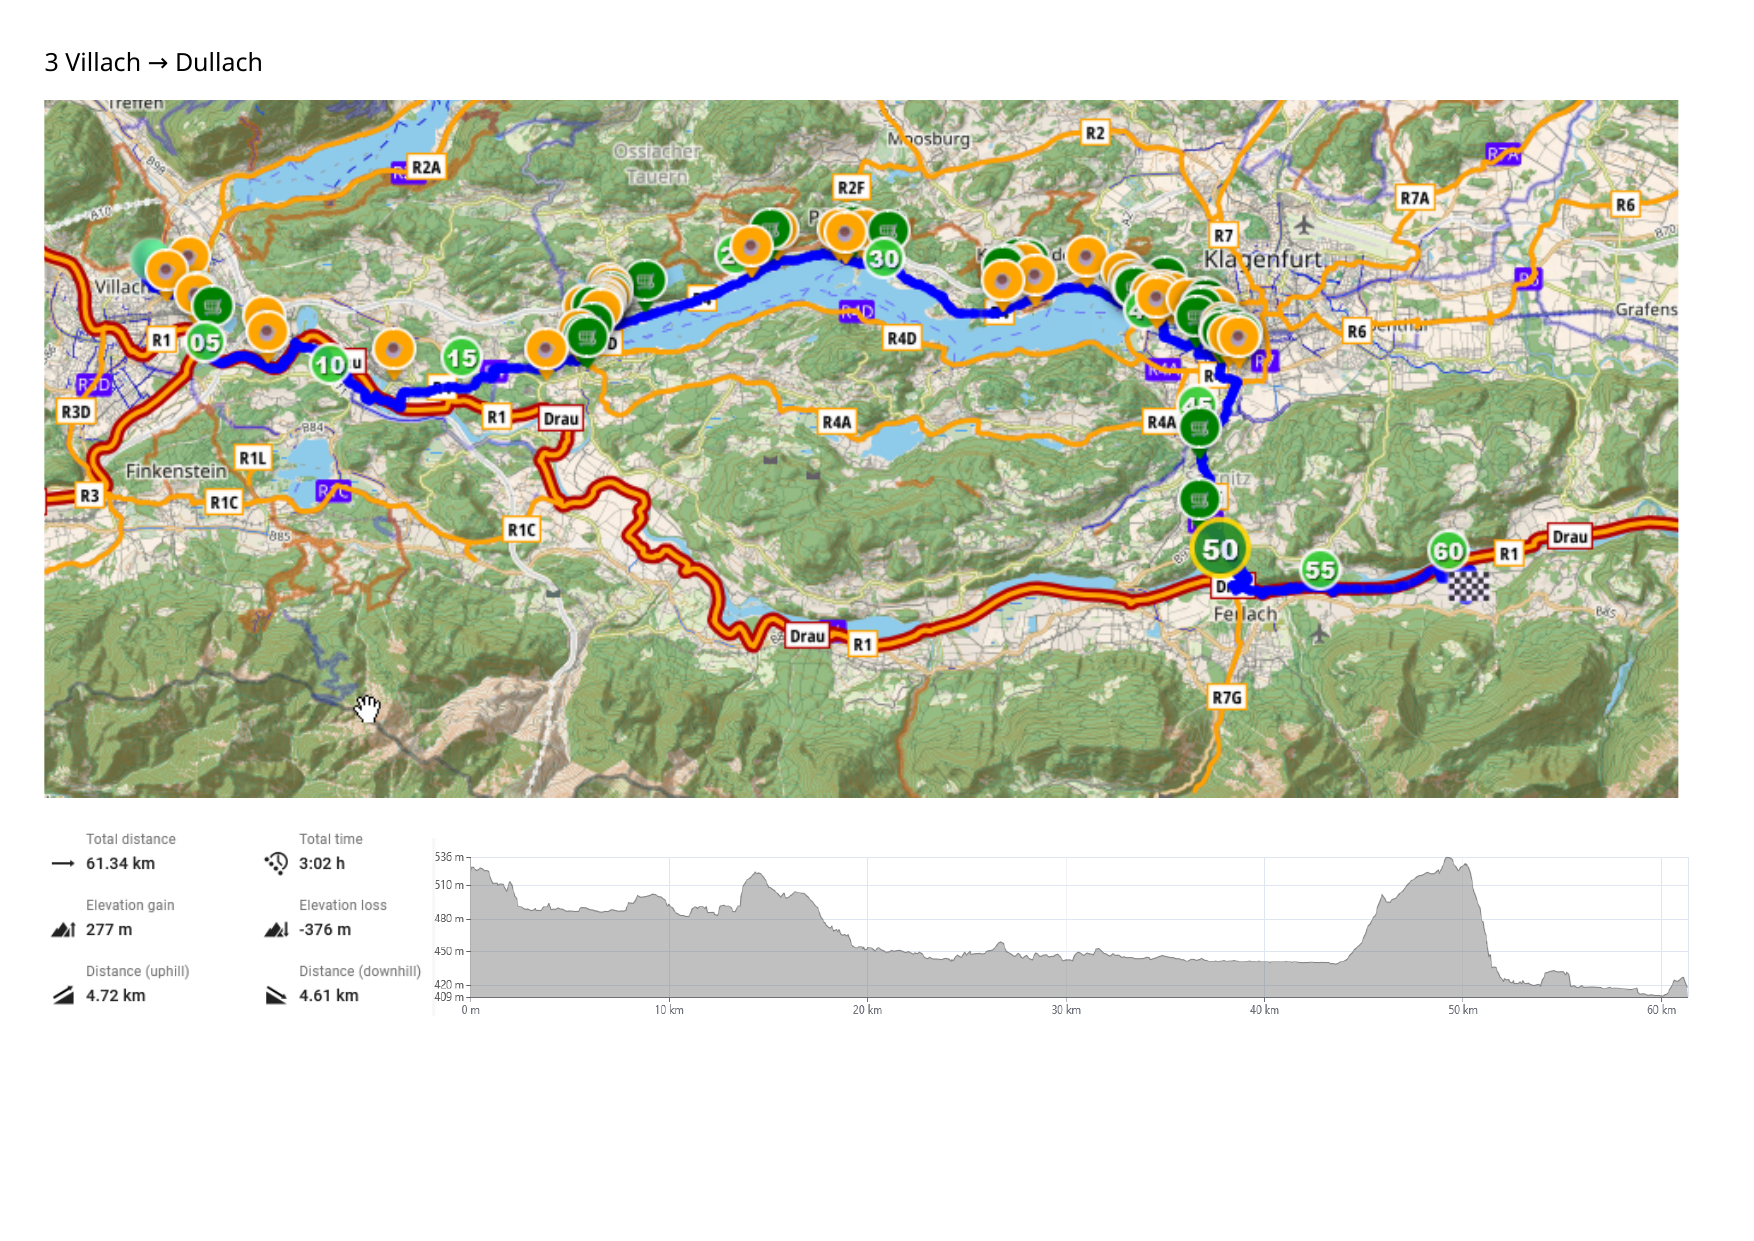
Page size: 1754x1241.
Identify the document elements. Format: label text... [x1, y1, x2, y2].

picture [432, 838, 1692, 1016]
picture [44, 819, 427, 1016]
text 3 Villach → Dullach [44, 44, 1709, 78]
picture [44, 100, 1679, 798]
